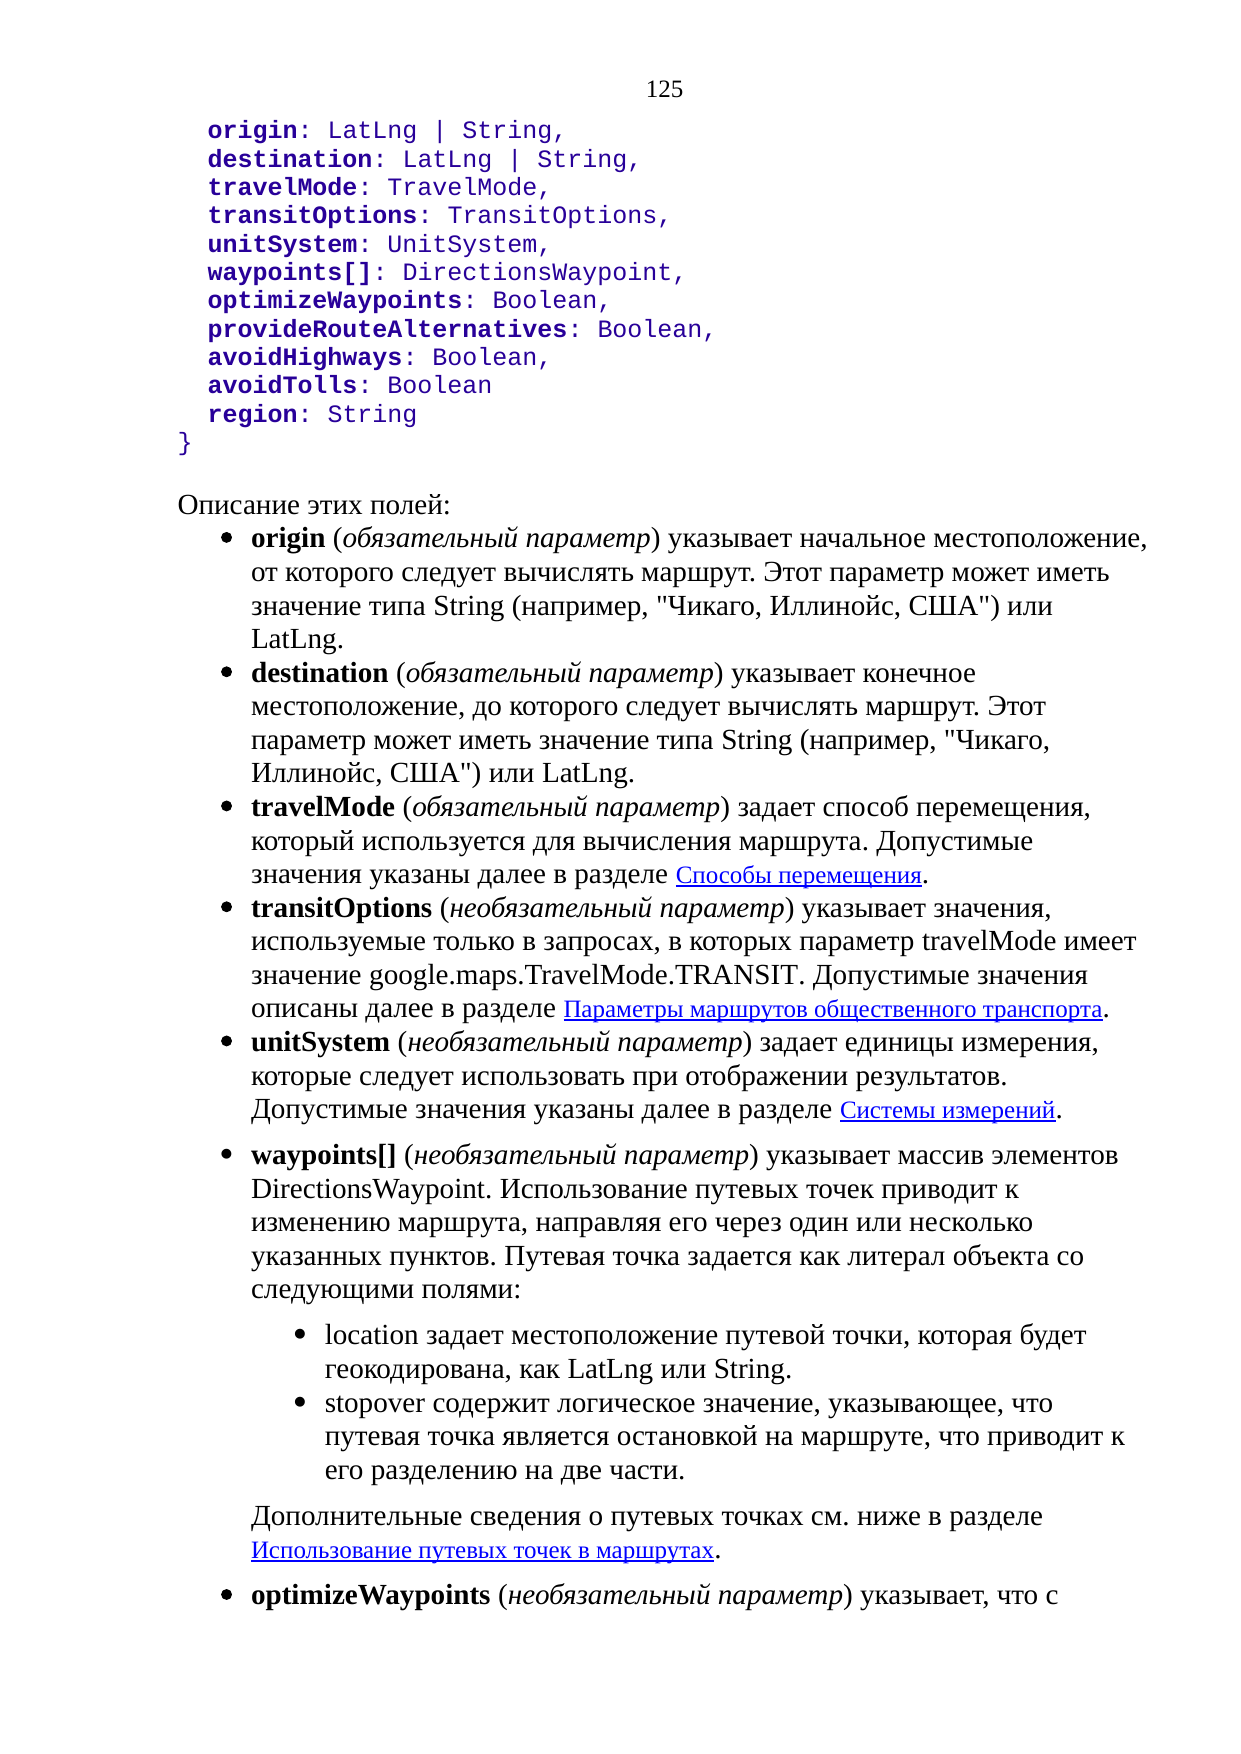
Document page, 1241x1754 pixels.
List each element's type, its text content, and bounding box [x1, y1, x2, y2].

text Описание этих полей: [177, 487, 1152, 520]
list transitOptions (необязательный параметр) указывает значения, используемые только в запросах, в которых параметр travelMode имеет значение google.maps.TravelMode.TRANSIT. Допустимые значения описаны далее в разделе Параметры маршрутов общественного транспорта. [221, 890, 1152, 1024]
list destination (обязательный параметр) указывает конечное местоположение, до которого следует вычислять маршрут. Этот параметр может иметь значение типа String (например, "Чикаго, Иллинойс, США") или LatLng. [221, 655, 1152, 789]
list travelMode (обязательный параметр) задает способ перемещения, который используется для вычисления маршрута. Допустимые значения указаны далее в разделе Способы перемещения. [221, 789, 1152, 890]
list stopover содержит логическое значение, указывающее, что путевая точка является остановкой на маршруте, что приводит к его разделению на две части. [295, 1385, 1152, 1485]
list origin (обязательный параметр) указывает начальное местоположение, от которого следует вычислять маршрут. Этот параметр может иметь значение типа String (например, "Чикаго, Иллинойс, США") или LatLng. [221, 520, 1152, 655]
list location задает местоположение путевой точки, которая будет геокодирована, как LatLng или String. [295, 1317, 1152, 1385]
list waypoints[] (необязательный параметр) указывает массив элементов DirectionsWaypoint. Использование путевых точек приводит к изменению маршрута, направляя его через один или несколько указанных пунктов. Путевая точка задается как литерал объекта со следующими полями: [221, 1137, 1152, 1305]
text Дополнительные сведения о путевых точках см. ниже в разделе Использование путевых точек в маршрутах. [251, 1498, 1152, 1565]
list unitSystem (необязательный параметр) задает единицы измерения, которые следует использовать при отображении результатов. Допустимые значения указаны далее в разделе Системы измерений. [221, 1024, 1152, 1125]
